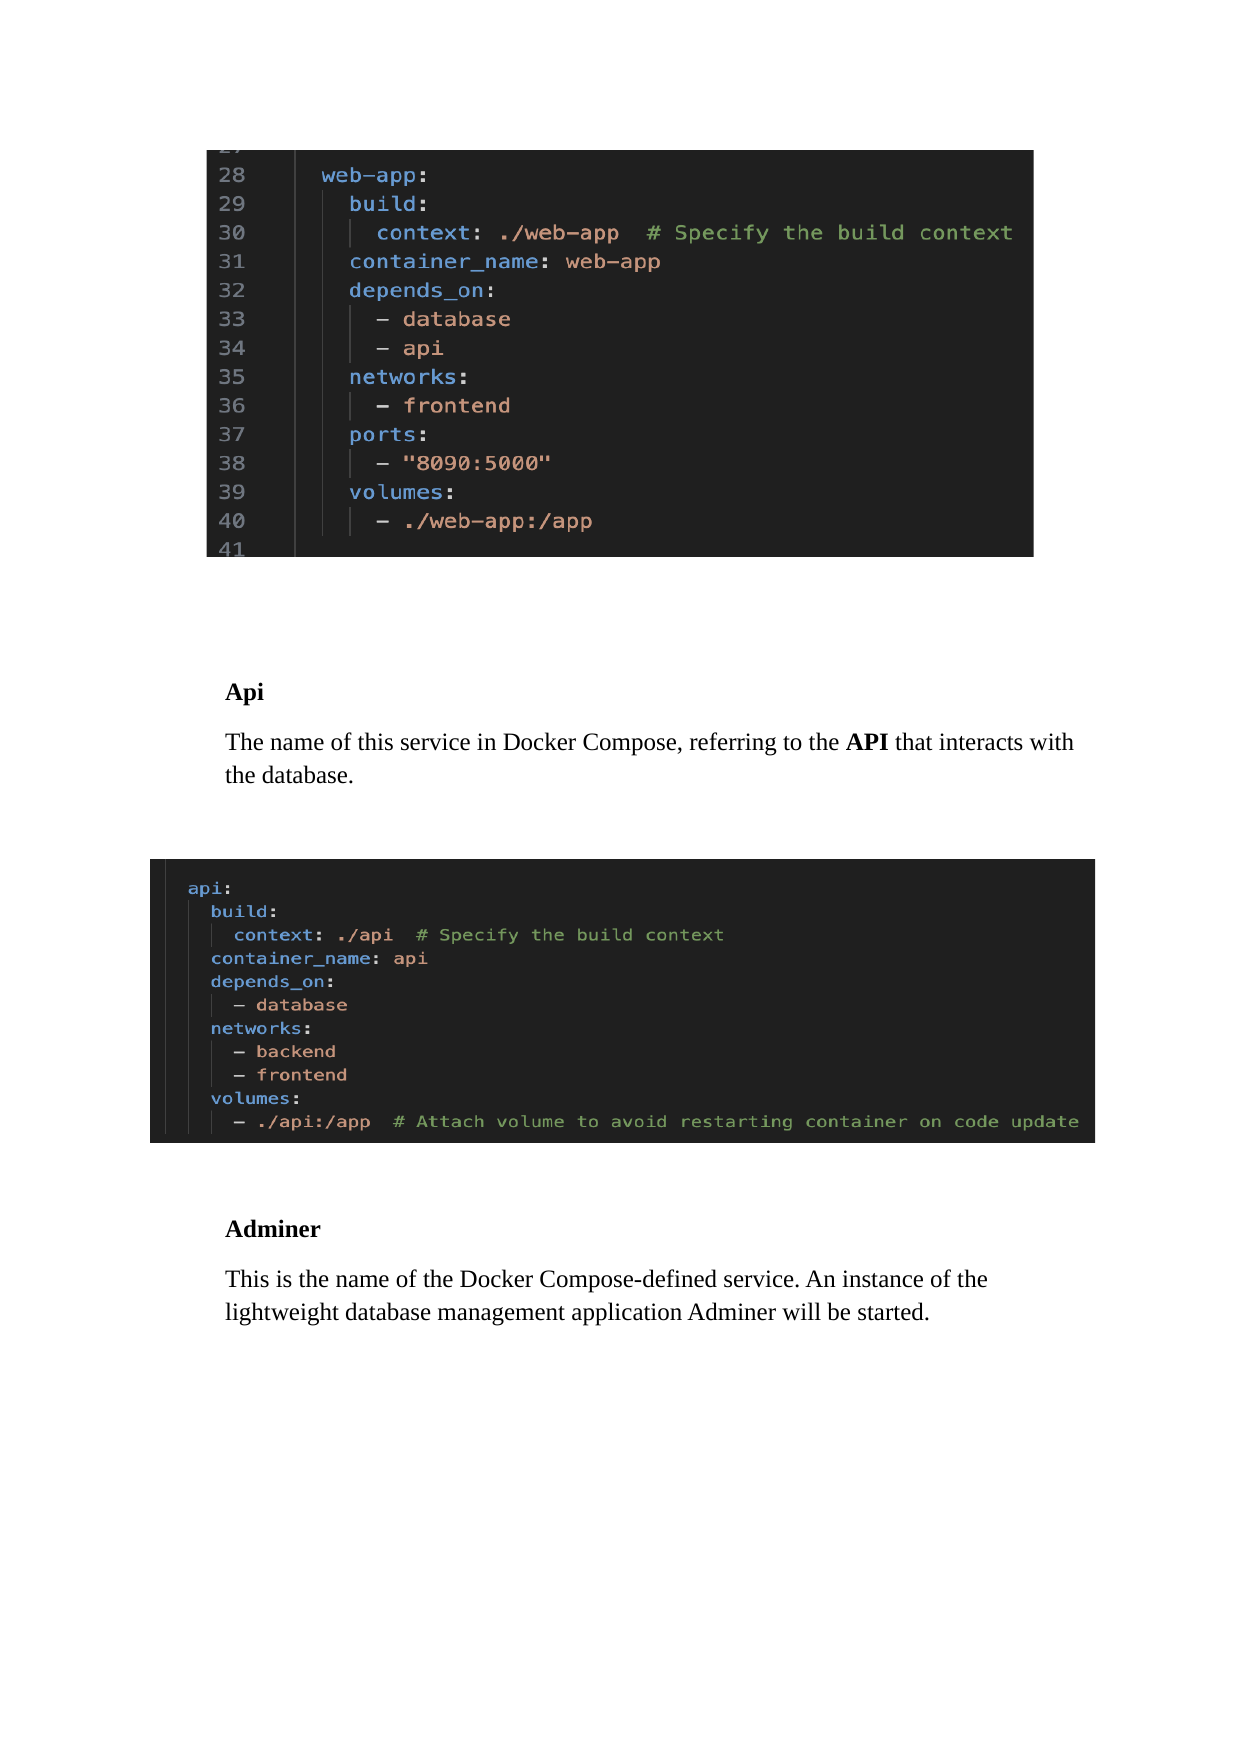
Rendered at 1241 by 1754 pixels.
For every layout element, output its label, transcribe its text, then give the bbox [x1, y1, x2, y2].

text The name of this service in Docker Compose, referring to the API that interacts with the database. [225, 727, 1090, 789]
text Adminer [150, 1214, 1090, 1243]
picture [150, 859, 1096, 1143]
text Api [150, 677, 1090, 706]
picture [206, 150, 1034, 557]
text This is the name of the Docker Compose-defined service. An instance of the lightweight database management application Adminer will be started. [225, 1264, 1090, 1326]
